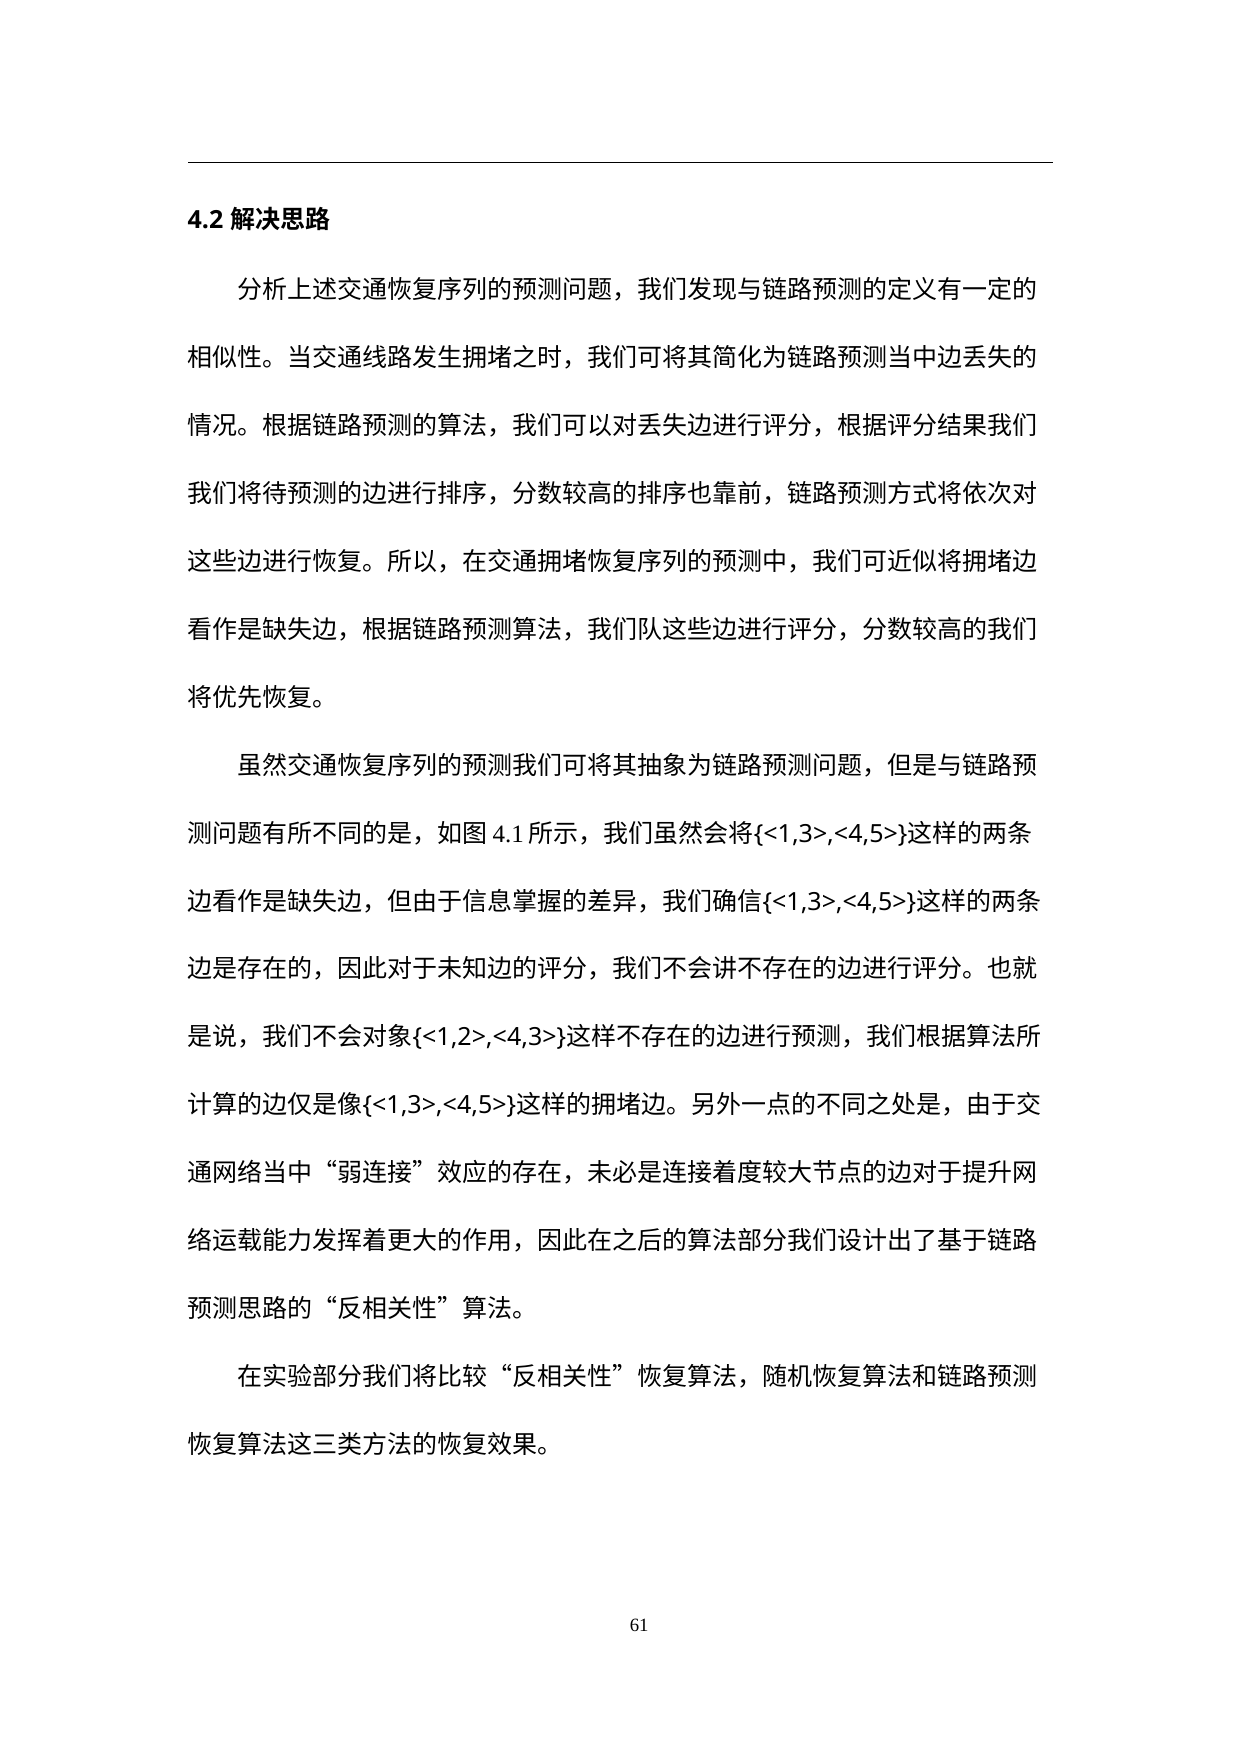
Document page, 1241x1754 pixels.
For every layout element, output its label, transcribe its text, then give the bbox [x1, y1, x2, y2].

subtitle 4.2 解决思路 [187, 199, 1053, 236]
text 虽然交通恢复序列的预测我们可将其抽象为链路预测问题，但是与链路预测问题有所不同的是，如图4.1所示，我们虽然会将{<1,3>,<4,5>}这样的两条边看作是缺失边，但由于信息掌握的差异，我们确信{<1,3>,<4,5>}这样的两条边是存在的，因此对于未知边的评分，我们不会讲不存在的边进行评分。也就是说，我们不会对象{<1,2>,<4,3>}这样不存在的边进行预测，我们根据算法所计算的边仅是像{<1,3>,<4,5>}这样的拥堵边。另外一点的不同之处是，由于交通网络当中“弱连接”效应的存在，未必是连接着度较大节点的边对于提升网络运载能力发挥着更大的作用，因此在之后的算法部分我们设计出了基于链路预测思路的“反相关性”算法。 [187, 729, 1053, 1341]
text 在实验部分我们将比较“反相关性”恢复算法，随机恢复算法和链路预测恢复算法这三类方法的恢复效果。 [187, 1341, 1053, 1476]
text 分析上述交通恢复序列的预测问题，我们发现与链路预测的定义有一定的相似性。当交通线路发生拥堵之时，我们可将其简化为链路预测当中边丢失的情况。根据链路预测的算法，我们可以对丢失边进行评分，根据评分结果我们我们将待预测的边进行排序，分数较高的排序也靠前，链路预测方式将依次对这些边进行恢复。所以，在交通拥堵恢复序列的预测中，我们可近似将拥堵边看作是缺失边，根据链路预测算法，我们队这些边进行评分，分数较高的我们将优先恢复。 [187, 254, 1053, 729]
